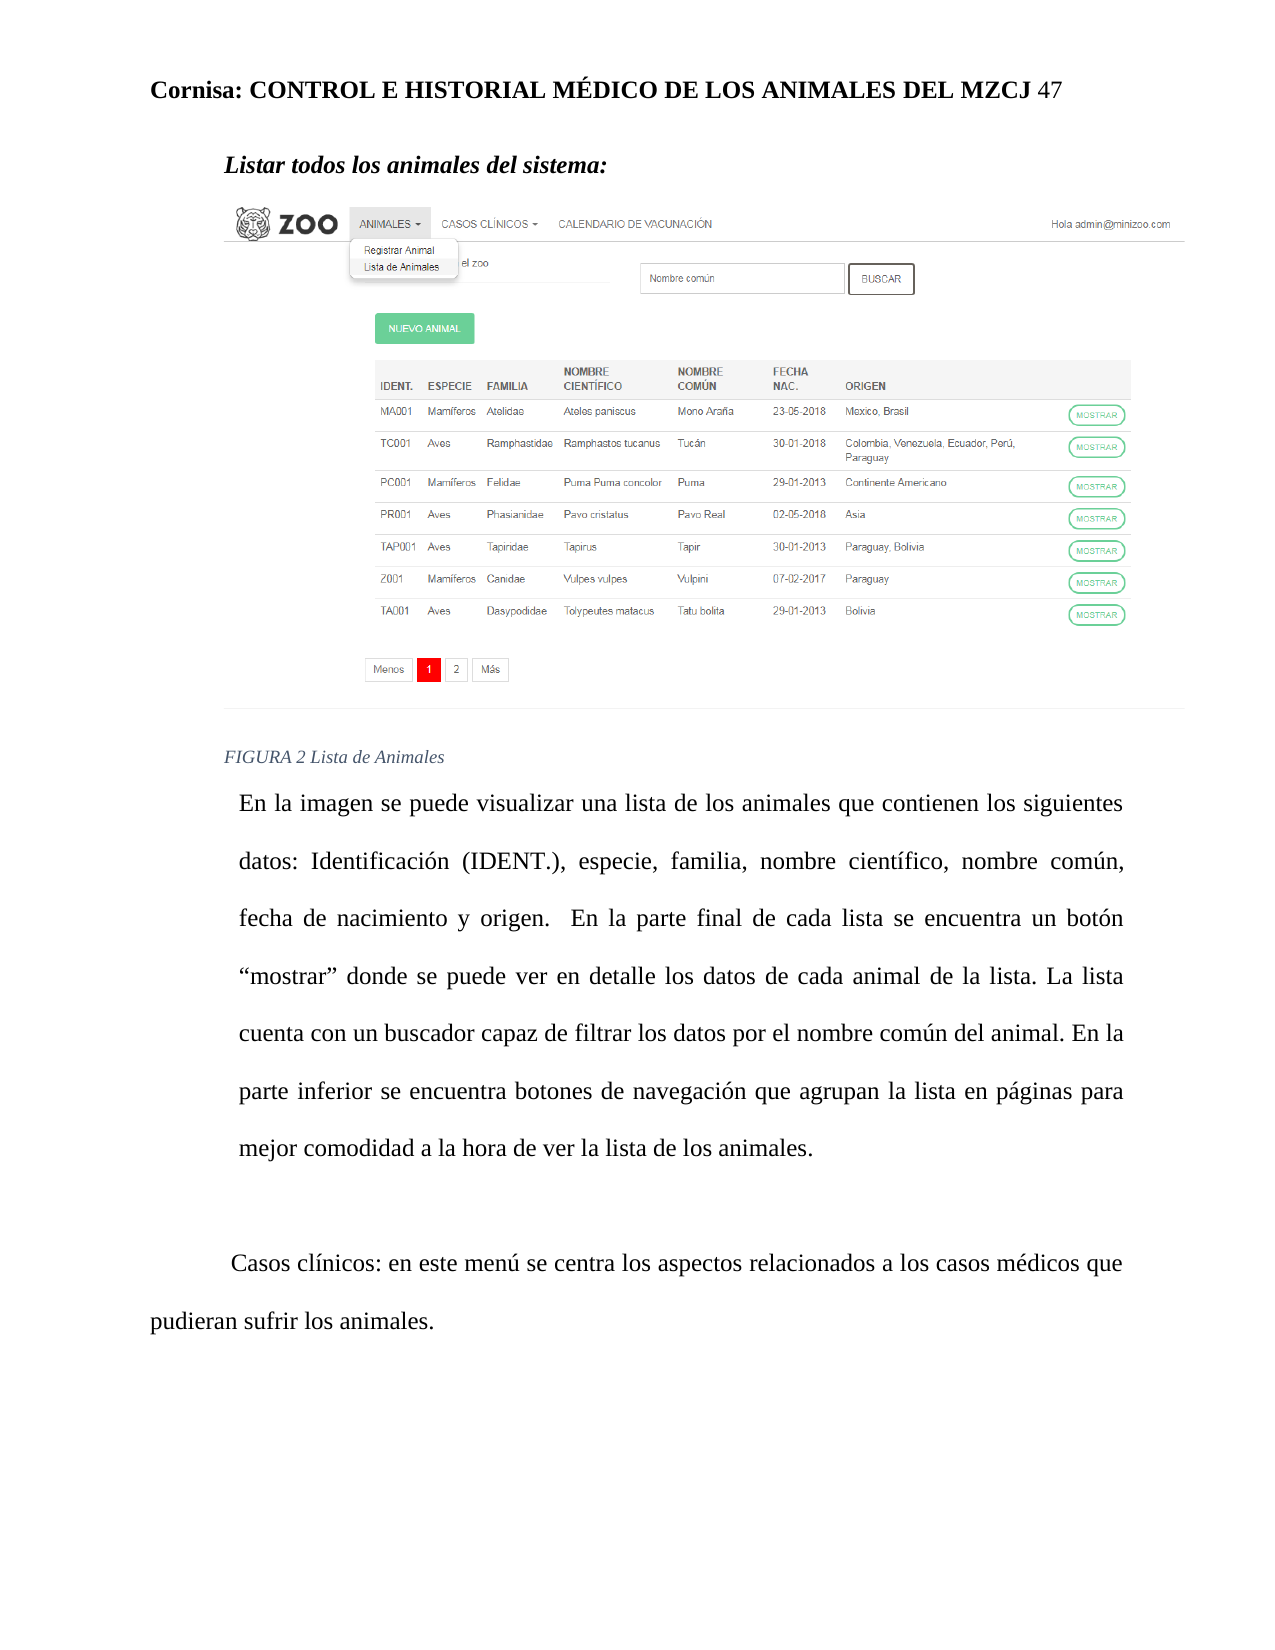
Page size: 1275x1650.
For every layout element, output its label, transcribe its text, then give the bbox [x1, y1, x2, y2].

text Casos clínicos: en este menú se centra los aspectos relacionados a los casos médicos que pudieran sufrir los animales. [150, 1248, 1125, 1334]
picture [223, 207, 1185, 718]
text En la imagen se puede visualizar una lista de los animales que contienen los siguientes datos: Identificación (IDENT.), especie, familia, nombre científico, nombre común, fecha de nacimiento y origen. En la parte final de cada lista se encuentra un botón “mostrar” donde se puede ver en detalle los datos de cada animal de la lista. La lista cuenta con un buscador capaz de filtrar los datos por el nombre común del animal. En la parte inferior se encuentra botones de navegación que agrupan la lista en páginas para mejor comodidad a la hora de ver la lista de los animales. [239, 788, 1125, 1162]
subtitle Listar todos los animales del sistema: [150, 150, 1125, 179]
